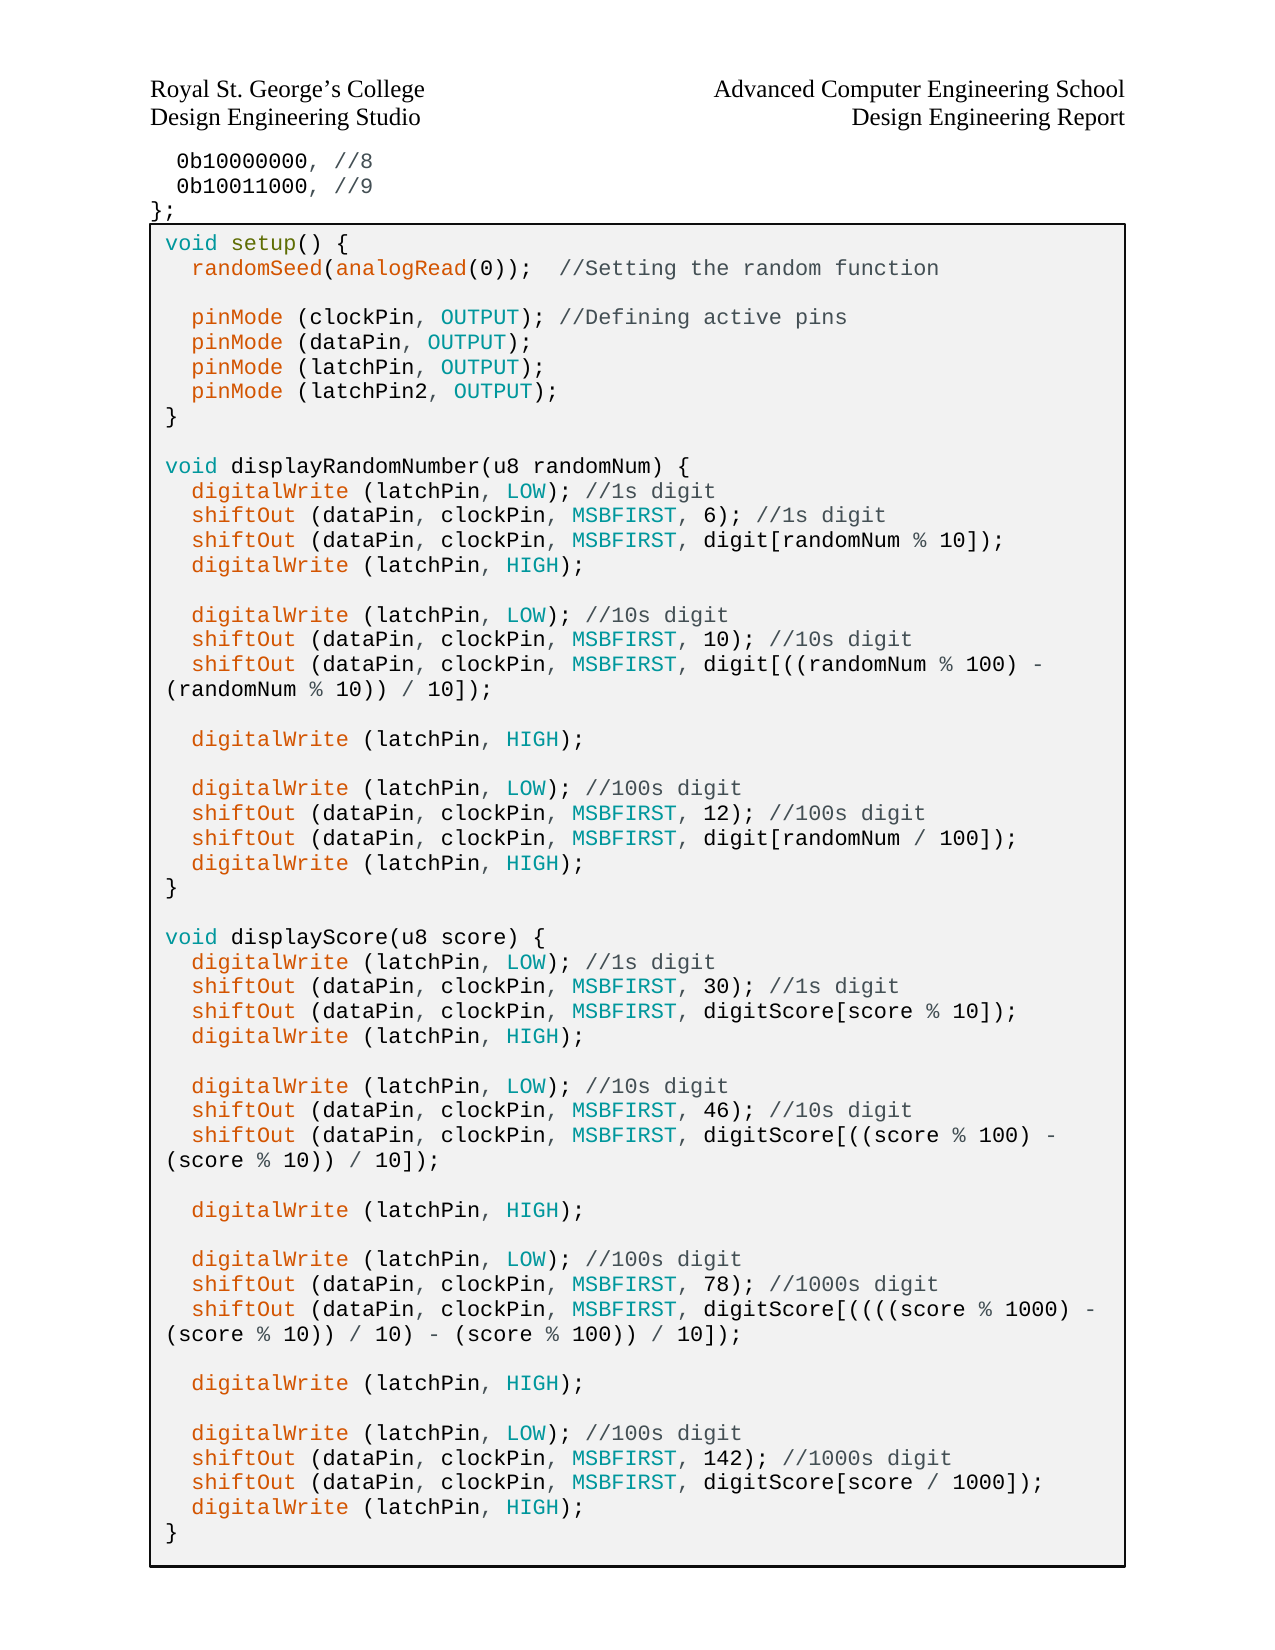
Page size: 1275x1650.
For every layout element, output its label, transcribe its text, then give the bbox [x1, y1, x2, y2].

text 0b10000000, //8 [150, 150, 1125, 175]
text }; [150, 199, 1125, 223]
text 0b10011000, //9 [150, 175, 1125, 199]
